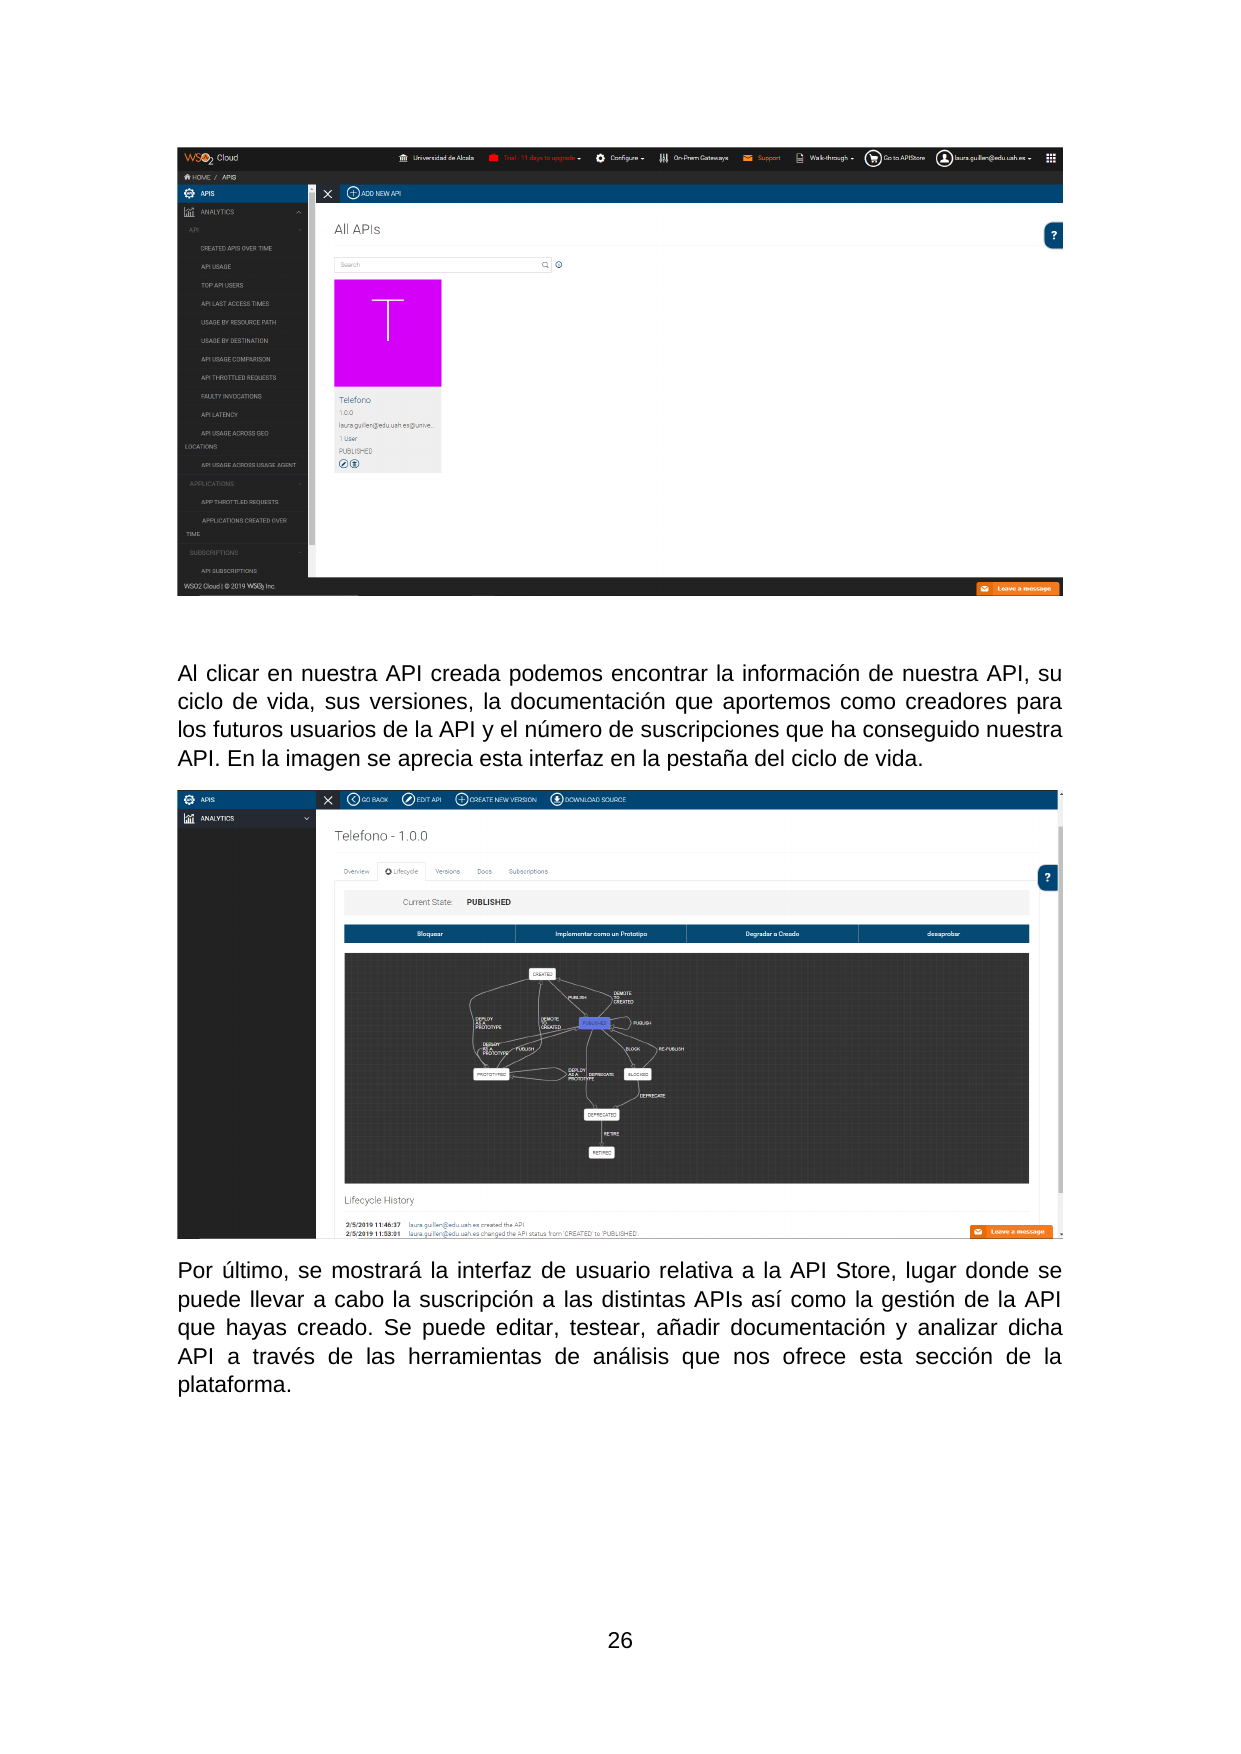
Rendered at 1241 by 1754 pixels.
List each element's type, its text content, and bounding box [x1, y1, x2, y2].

text Por último, se mostrará la interfaz de usuario relativa a la API Store, lugar donde se puede llevar a cabo la suscripción a las distintas APIs así como la gestión de la API que hayas creado. Se puede editar, testear, añadir documentación y analizar dicha API a través de las herramientas de análisis que nos ofrece esta sección de la plataforma. [177, 1257, 1063, 1397]
picture [177, 790, 1063, 1239]
text Al clicar en nuestra API creada podemos encontrar la información de nuestra API, su ciclo de vida, sus versiones, la documentación que aportemos como creadores para los futuros usuarios de la API y el número de suscripciones que ha conseguido nuestra API. En la imagen se aprecia esta interfaz en la pestaña del ciclo de vida. [177, 659, 1063, 771]
picture [177, 147, 1063, 596]
